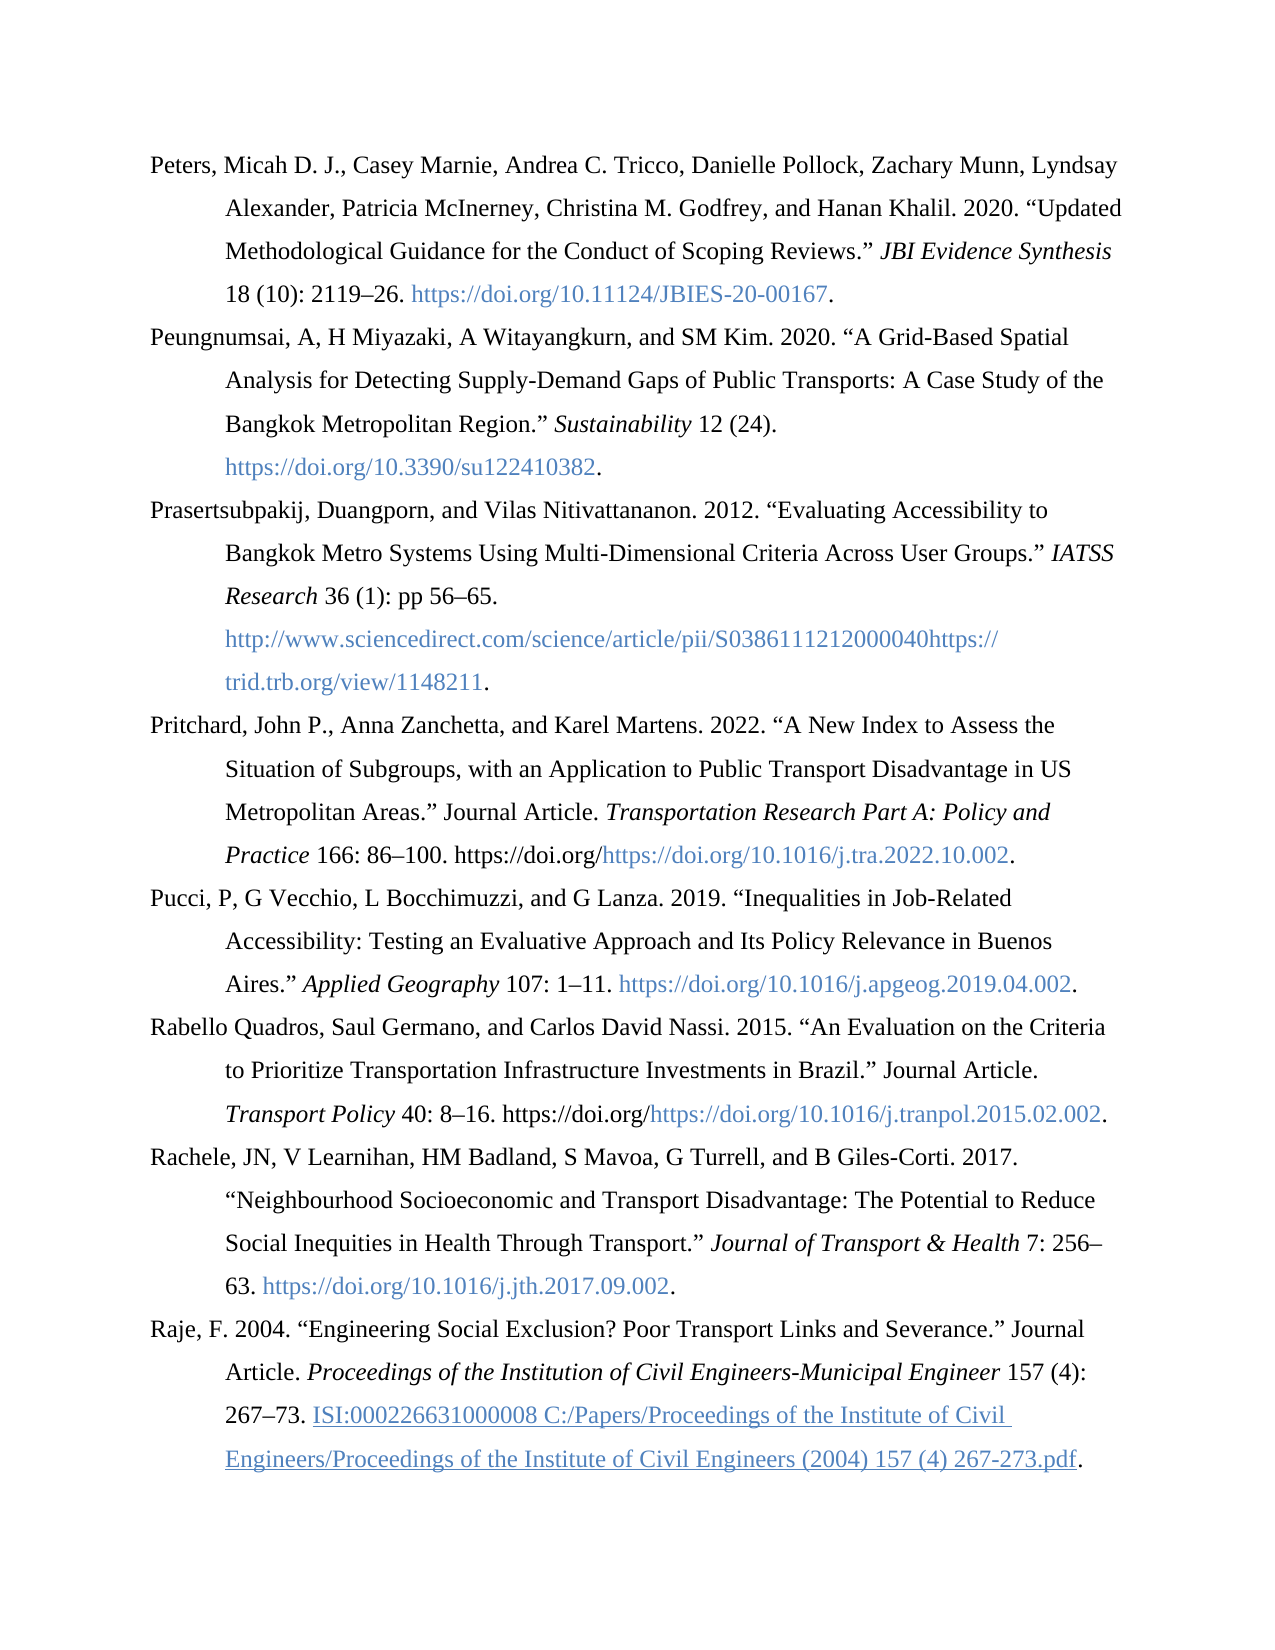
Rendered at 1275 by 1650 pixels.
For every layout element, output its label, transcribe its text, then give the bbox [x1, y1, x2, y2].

text Peungnumsai, A, H Miyazaki, A Witayangkurn, and SM Kim. 2020. “A Grid-Based Spatial Analysis for Detecting Supply-Demand Gaps of Public Transports: A Case Study of the Bangkok Metropolitan Region.” Sustainability 12 (24). https://doi.org/10.3390/su122410382. [150, 322, 1125, 481]
text Prasertsubpakij, Duangporn, and Vilas Nitivattananon. 2012. “Evaluating Accessibility to Bangkok Metro Systems Using Multi-Dimensional Criteria Across User Groups.” IATSS Research 36 (1): pp 56–65. http://www.sciencedirect.com/science/article/pii/S0386111212000040https://trid.trb.org/view/1148211. [150, 495, 1125, 696]
text Raje, F. 2004. “Engineering Social Exclusion? Poor Transport Links and Severance.” Journal Article. Proceedings of the Institution of Civil Engineers-Municipal Engineer 157 (4): 267–73. ISI:000226631000008 C:/Papers/Proceedings of the Institute of Civil Engineers/Proceedings of the Institute of Civil Engineers (2004) 157 (4) 267-273.pdf. [150, 1314, 1125, 1472]
text Rabello Quadros, Saul Germano, and Carlos David Nassi. 2015. “An Evaluation on the Criteria to Prioritize Transportation Infrastructure Investments in Brazil.” Journal Article. Transport Policy 40: 8–16. https://doi.org/https://doi.org/10.1016/j.tranpol.2015.02.002. [150, 1012, 1125, 1127]
text Rachele, JN, V Learnihan, HM Badland, S Mavoa, G Turrell, and B Giles-Corti. 2017. “Neighbourhood Socioeconomic and Transport Disadvantage: The Potential to Reduce Social Inequities in Health Through Transport.” Journal of Transport & Health 7: 256–63. https://doi.org/10.1016/j.jth.2017.09.002. [150, 1142, 1125, 1300]
text Peters, Micah D. J., Casey Marnie, Andrea C. Tricco, Danielle Pollock, Zachary Munn, Lyndsay Alexander, Patricia McInerney, Christina M. Godfrey, and Hanan Khalil. 2020. “Updated Methodological Guidance for the Conduct of Scoping Reviews.” JBI Evidence Synthesis 18 (10): 2119–26. https://doi.org/10.11124/JBIES-20-00167. [150, 150, 1125, 308]
text Pucci, P, G Vecchio, L Bocchimuzzi, and G Lanza. 2019. “Inequalities in Job-Related Accessibility: Testing an Evaluative Approach and Its Policy Relevance in Buenos Aires.” Applied Geography 107: 1–11. https://doi.org/10.1016/j.apgeog.2019.04.002. [150, 883, 1125, 998]
text Pritchard, John P., Anna Zanchetta, and Karel Martens. 2022. “A New Index to Assess the Situation of Subgroups, with an Application to Public Transport Disadvantage in US Metropolitan Areas.” Journal Article. Transportation Research Part A: Policy and Practice 166: 86–100. https://doi.org/https://doi.org/10.1016/j.tra.2022.10.002. [150, 711, 1125, 869]
